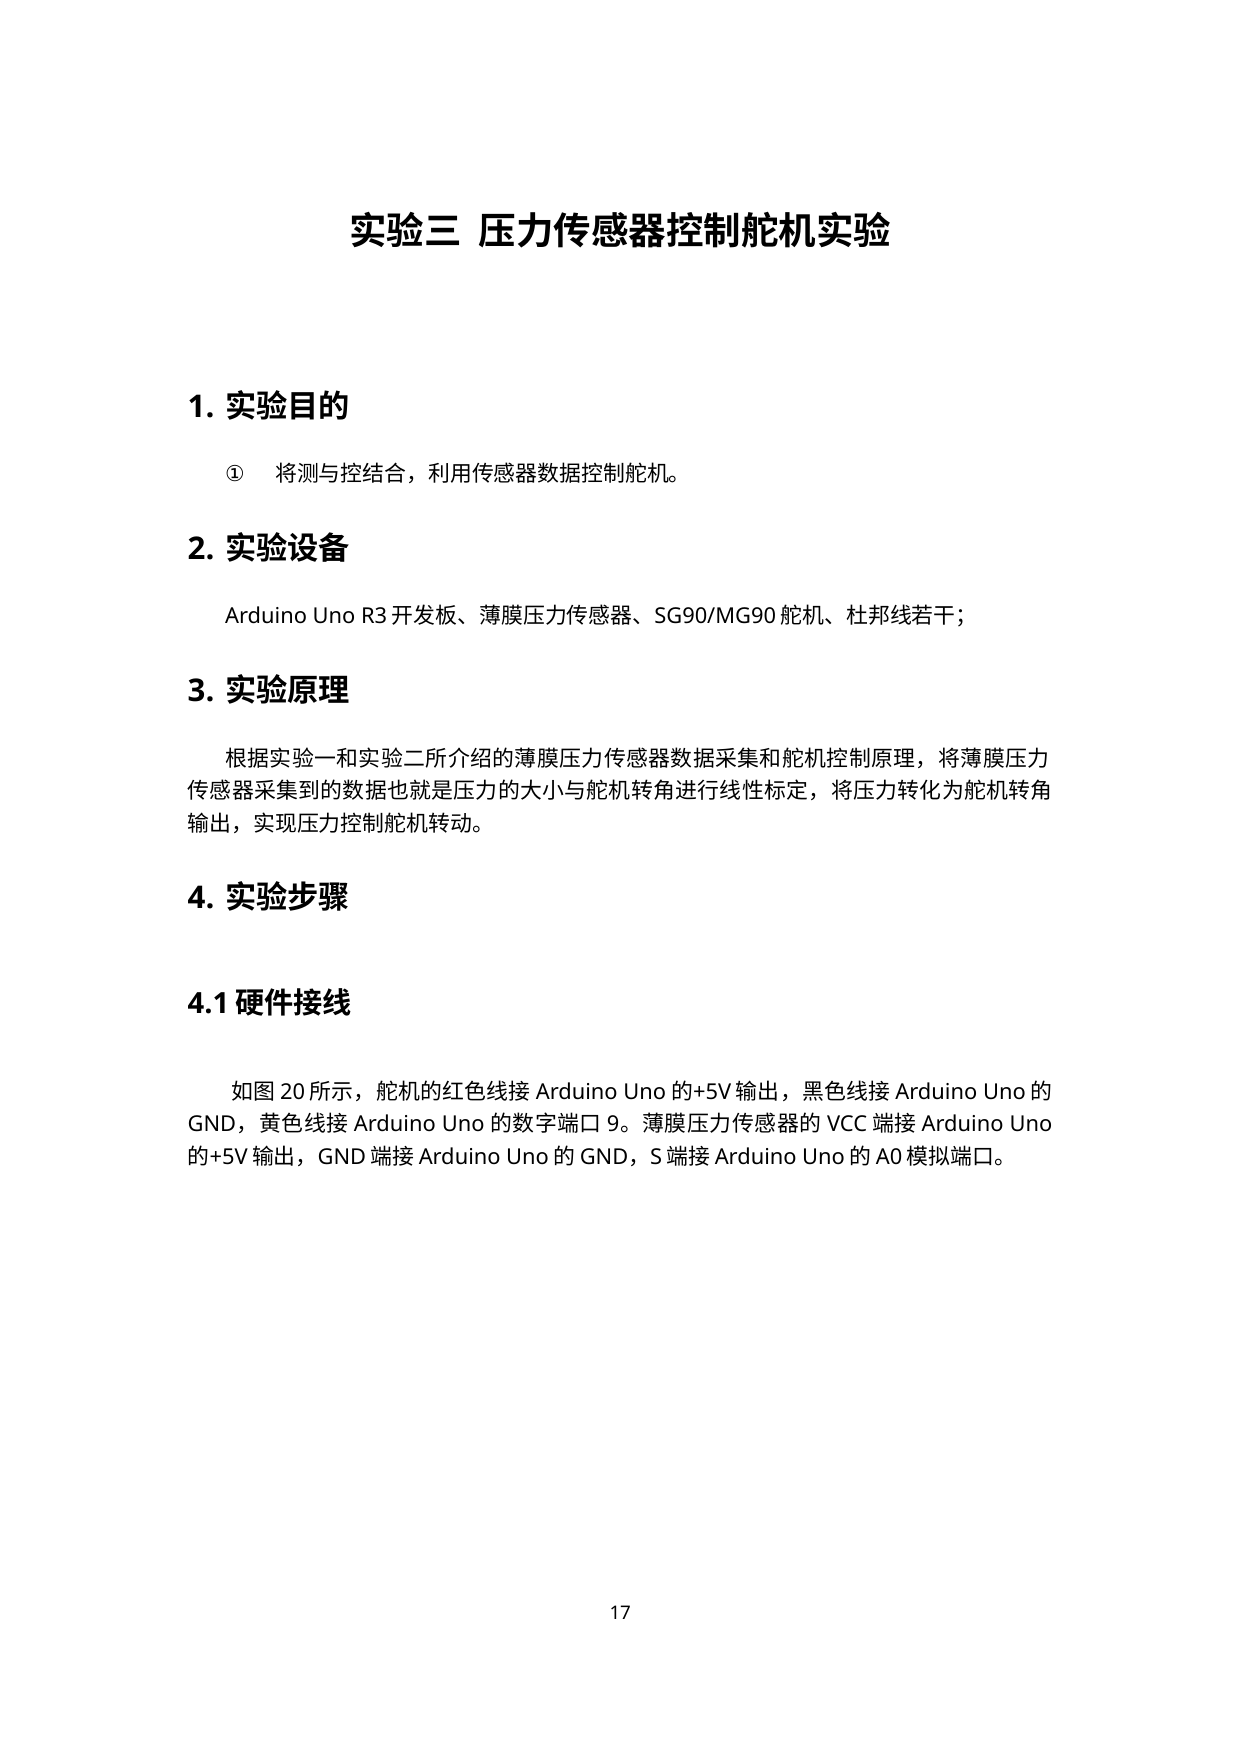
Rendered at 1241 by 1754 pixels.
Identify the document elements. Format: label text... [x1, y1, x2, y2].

subtitle 实验步骤 [187, 863, 1053, 928]
subtitle 实验设备 [187, 513, 1053, 578]
subtitle 实验原理 [187, 656, 1053, 721]
text 根据实验一和实验二所介绍的薄膜压力传感器数据采集和舵机控制原理，将薄膜压力传感器采集到的数据也就是压力的大小与舵机转角进行线性标定，将压力转化为舵机转角输出，实现压力控制舵机转动。 [187, 740, 1053, 838]
text 如图20所示，舵机的红色线接Arduino Uno的+5V输出，黑色线接Arduino Uno的GND，黄色线接Arduino Uno的数字端口9。薄膜压力传感器的VCC端接Arduino Uno的+5V输出，GND端接Arduino Uno的GND，S端接Arduino Uno的A0模拟端口。 [187, 1073, 1053, 1171]
subtitle 实验目的 [187, 371, 1053, 436]
subtitle 4.1硬件接线 [187, 968, 1053, 1033]
subtitle 实验三 压力传感器控制舵机实验 [187, 195, 1053, 260]
list 将测与控结合，利用传感器数据控制舵机。 [225, 456, 1053, 488]
text Arduino Uno R3开发板、薄膜压力传感器、SG90/MG90舵机、杜邦线若干； [187, 598, 1053, 631]
